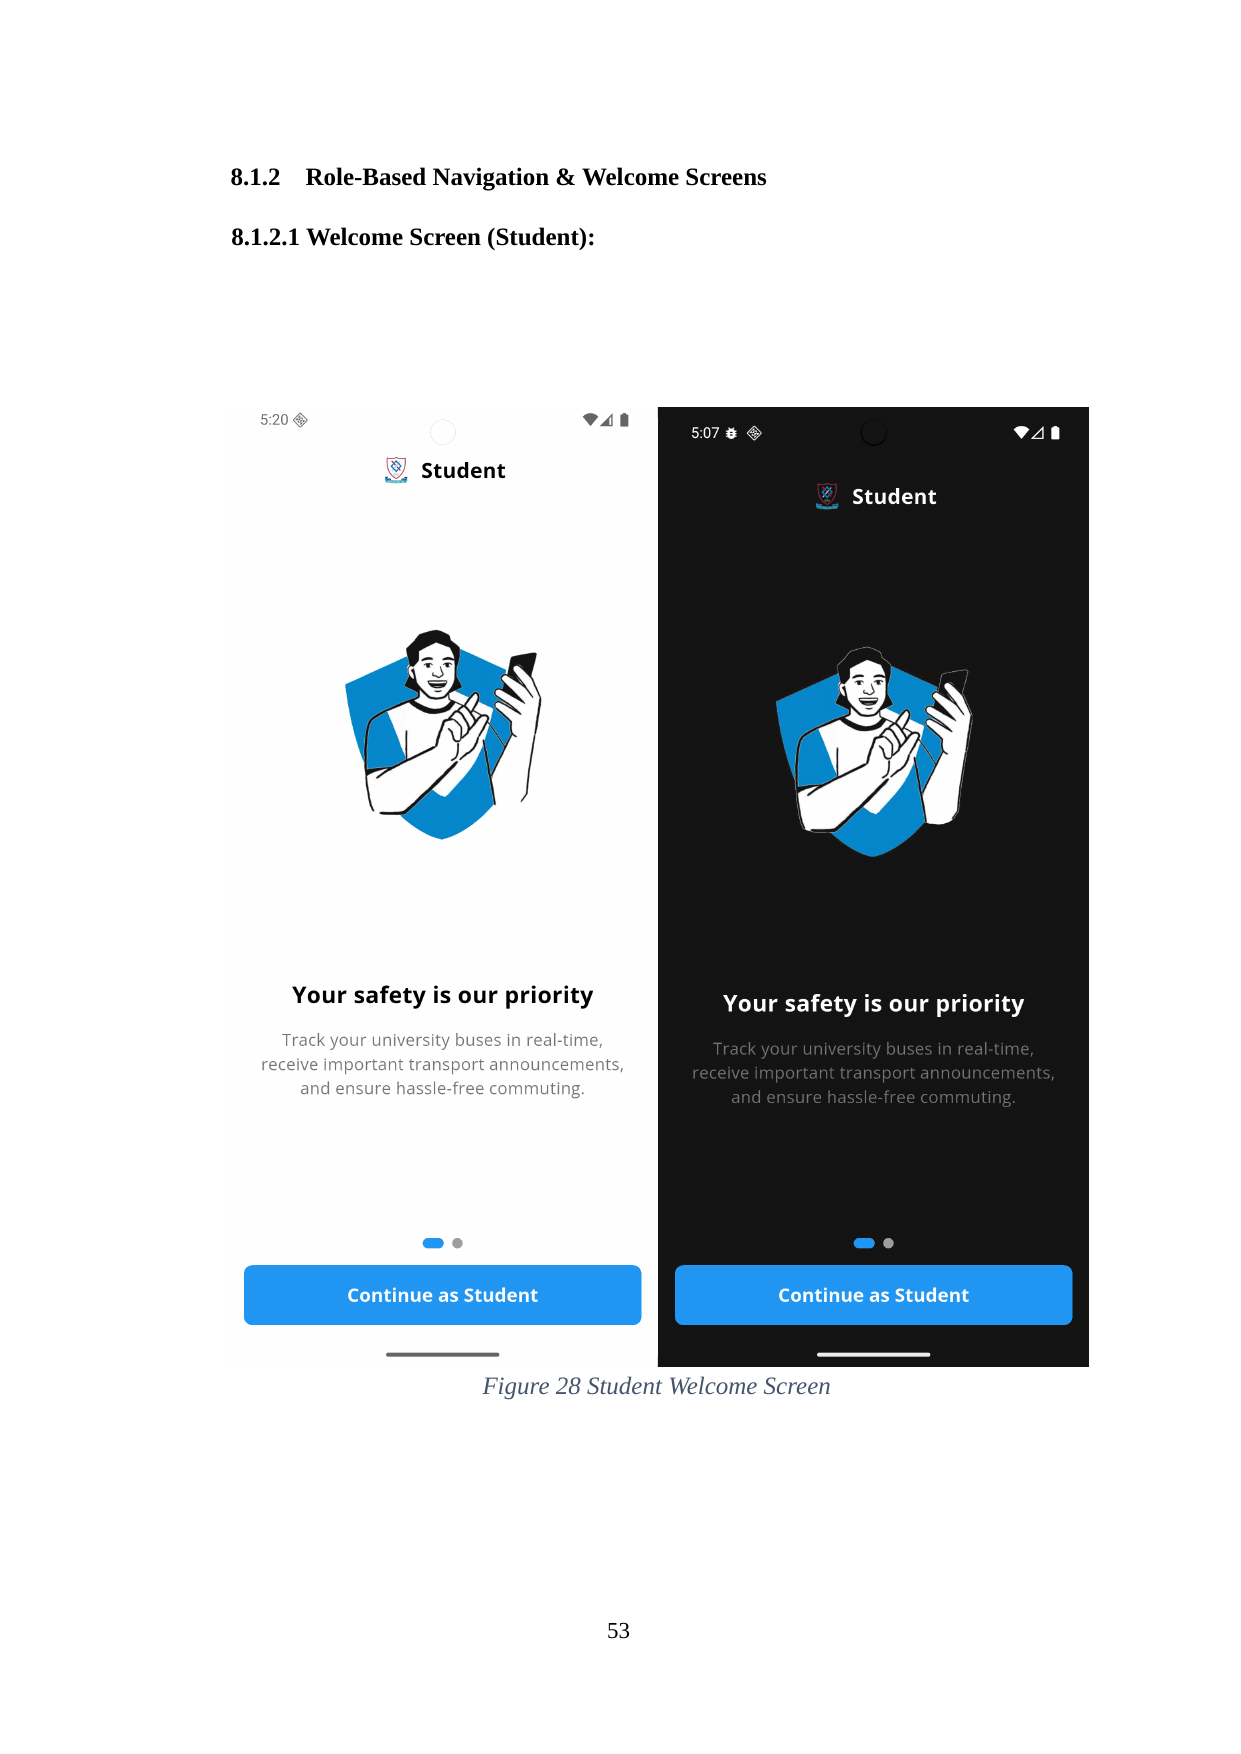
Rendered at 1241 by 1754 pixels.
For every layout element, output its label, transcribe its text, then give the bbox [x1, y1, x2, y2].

subtitle 8.1.2.1 Welcome Screen (Student): [225, 222, 1090, 251]
picture [227, 407, 1089, 1367]
subtitle Role-Based Navigation & Welcome Screens [230, 162, 1090, 191]
text Figure Student Welcome Screen [225, 1371, 1090, 1400]
